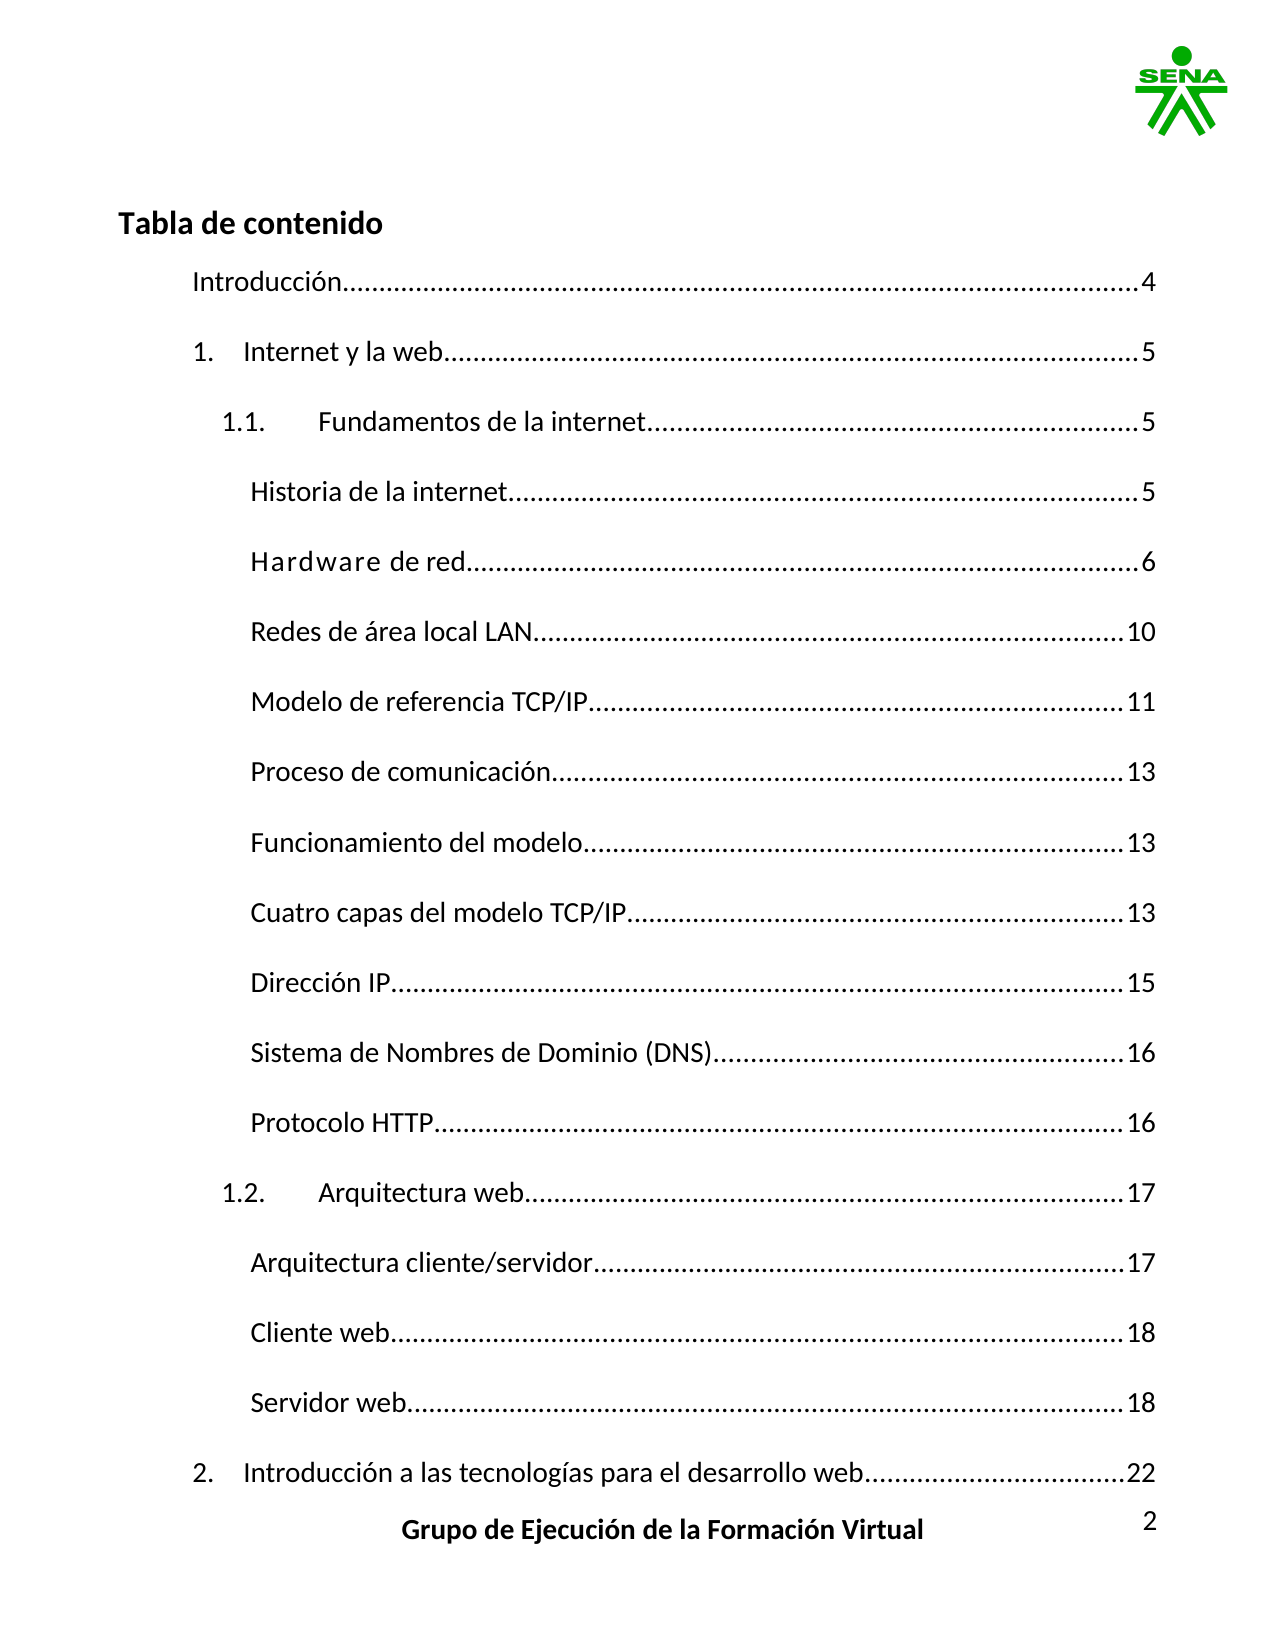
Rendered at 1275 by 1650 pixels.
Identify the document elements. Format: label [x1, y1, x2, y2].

picture [1135, 46, 1228, 136]
